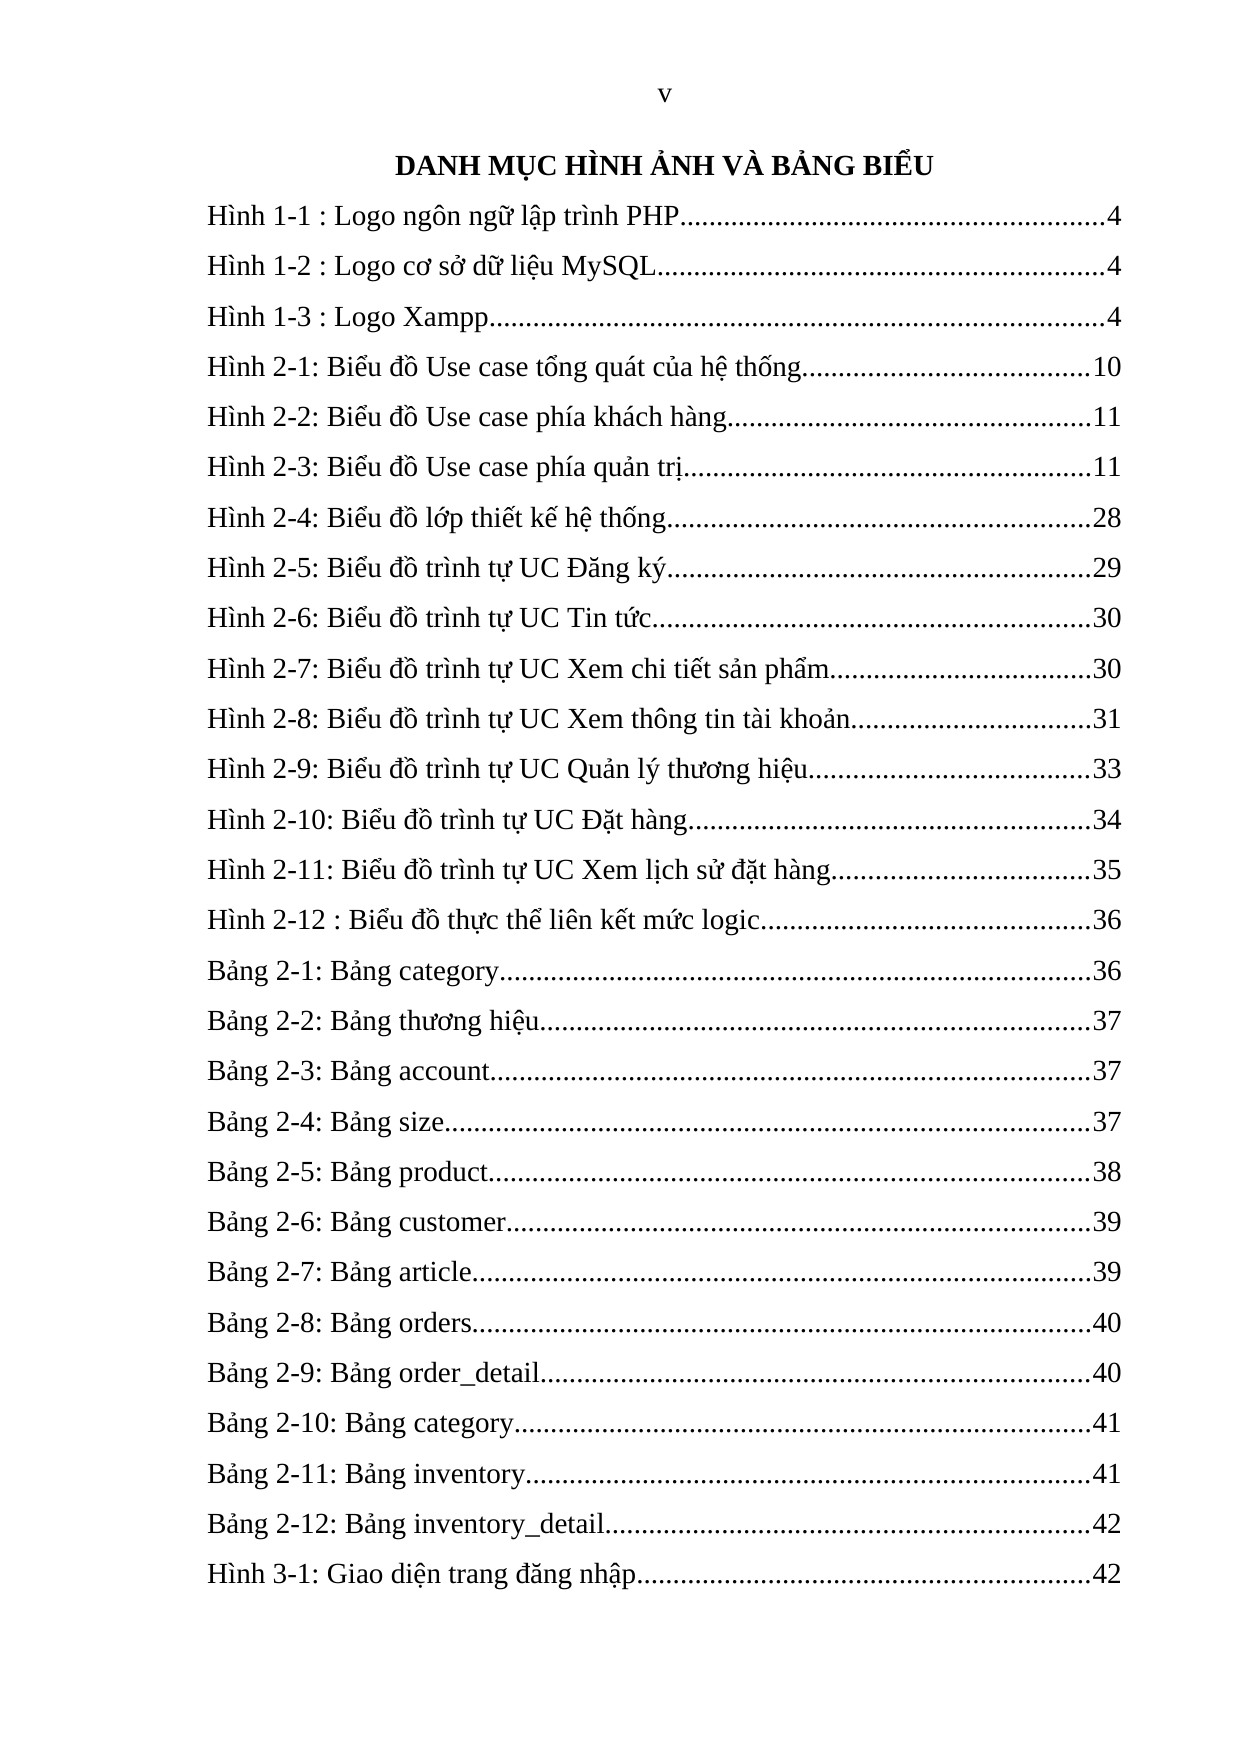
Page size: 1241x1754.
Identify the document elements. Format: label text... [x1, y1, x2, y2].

subtitle DANH MỤC HÌNH ẢNH VÀ BẢNG BIỂU [207, 148, 1122, 181]
